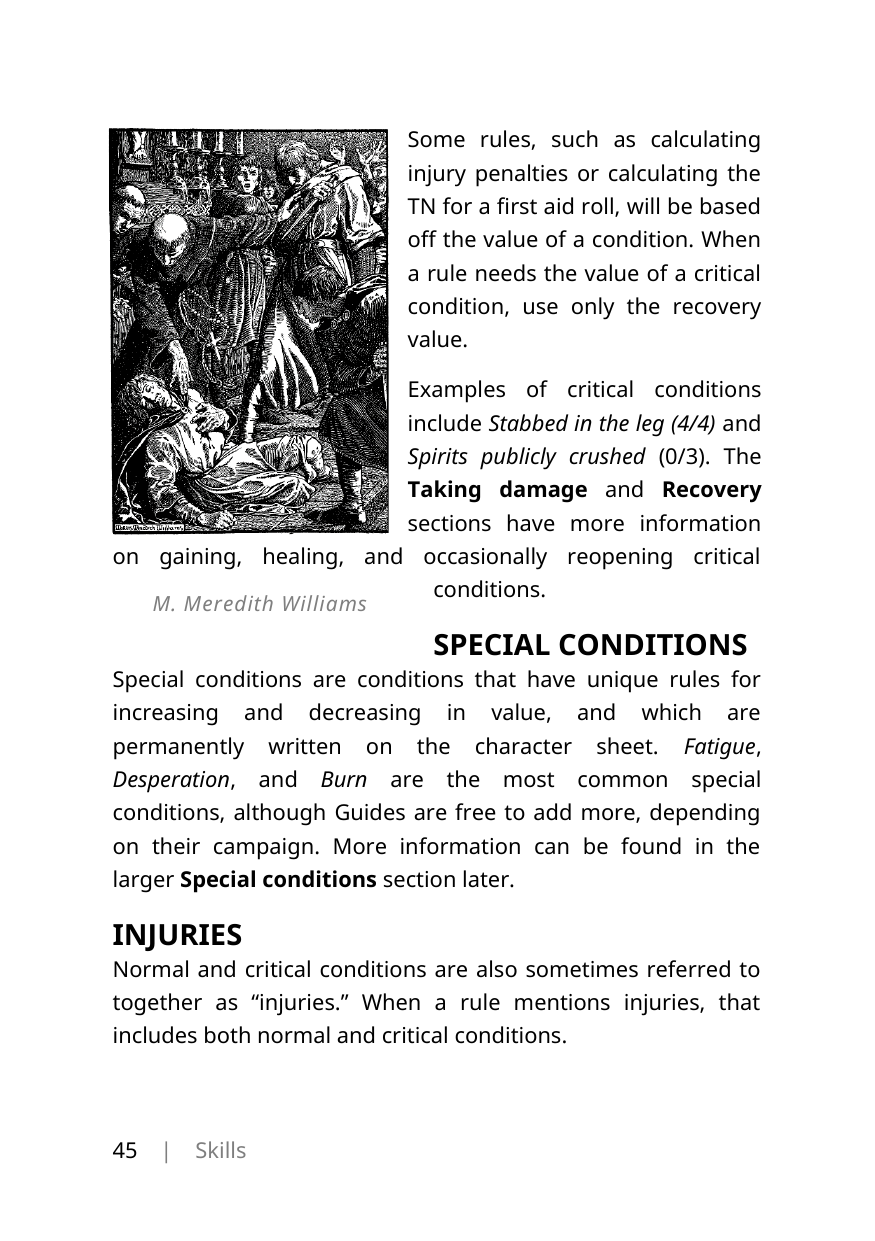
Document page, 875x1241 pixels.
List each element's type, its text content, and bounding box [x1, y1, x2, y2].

text Some rules, such as calculating injury penalties or calculating the TN for a first aid roll, will be based off the value of a condition. When a rule needs the value of a critical condition, use only the recovery value. [112, 124, 762, 354]
subtitle Special conditions [112, 624, 762, 664]
subtitle Injuries [112, 914, 762, 954]
text Special conditions are conditions that have unique rules for increasing and decreasing in value, and which are permanently written on the character sheet. Fatigue, Desperation, and Burn are the most common special conditions, although Guides are free to add more, depending on their campaign. More information can be found in the larger Special conditions section later. [112, 664, 762, 894]
text Examples of critical conditions include Stabbed in the leg (4/4) and Spirits publicly crushed (0/3). The Taking damage and Recovery sections have more information on gaining, healing, and occasionally reopening critical conditions. [112, 374, 762, 604]
text Normal and critical conditions are also sometimes referred to together as “injuries.” When a rule mentions injuries, that includes both normal and critical conditions. [112, 954, 762, 1050]
picture [107, 126, 389, 533]
